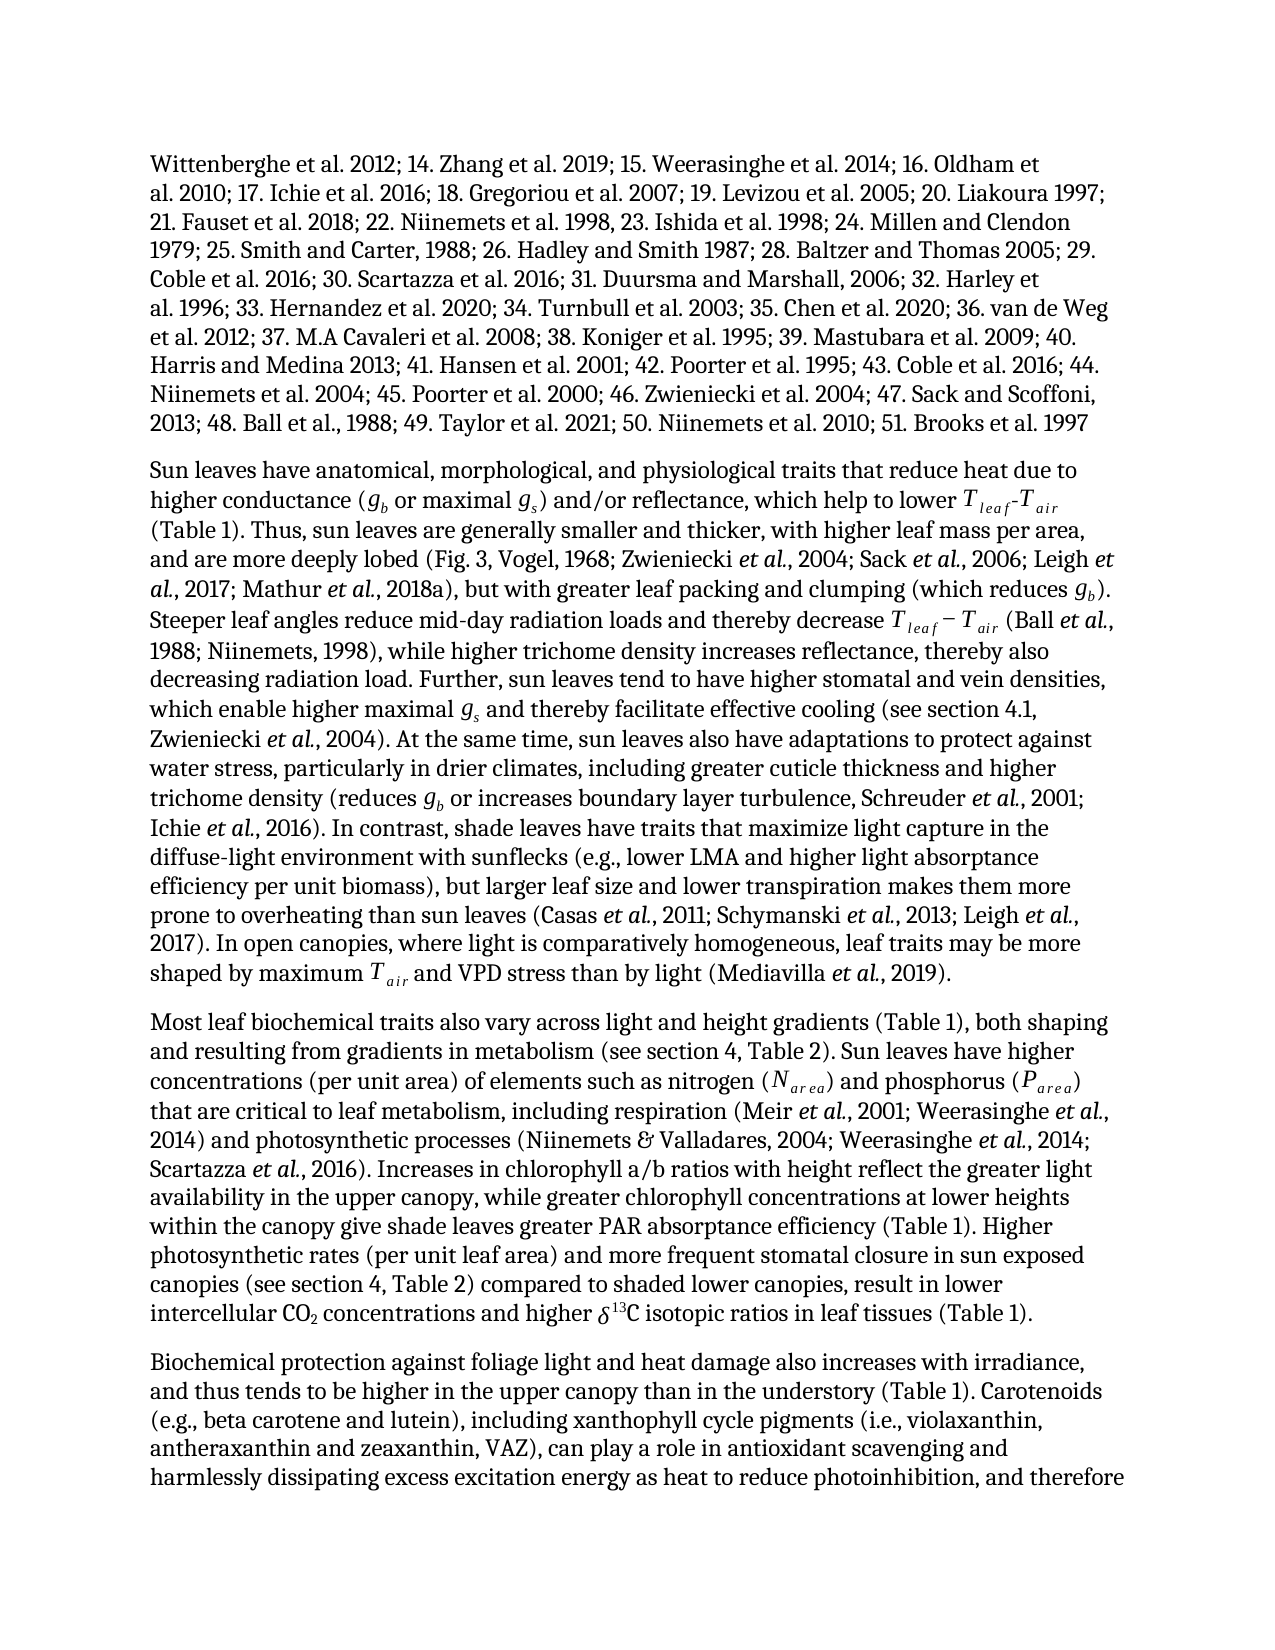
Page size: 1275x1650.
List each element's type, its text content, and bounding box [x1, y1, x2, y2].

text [150, 1348, 1125, 1492]
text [150, 150, 1125, 437]
text Sun leaves have anatomical, morphological, and physiological traits that reduce heat due to higher conductance ( or maximal ) and/or reflectance, which help to lower - (Table 1). Thus, sun leaves are generally smaller and thicker, with higher leaf mass per area, and are more deeply lobed (Fig. 3, Vogel, 1968; Zwieniecki et al., 2004; Sack et al., 2006; Leigh et al., 2017; Mathur et al., 2018a), but with greater leaf packing and clumping (which reduces ). Steeper leaf angles reduce mid-day radiation loads and thereby decrease (Ball et al., 1988; Niinemets, 1998), while higher trichome density increases reflectance, thereby also decreasing radiation load. Further, sun leaves tend to have higher stomatal and vein densities, which enable higher maximal and thereby facilitate effective cooling (see section 4.1, Zwieniecki et al., 2004). At the same time, sun leaves also have adaptations to protect against water stress, particularly in drier climates, including greater cuticle thickness and higher trichome density (reduces or increases boundary layer turbulence, Schreuder et al., 2001; Ichie et al., 2016). In contrast, shade leaves have traits that maximize light capture in the diffuse-light environment with sunflecks (e.g., lower LMA and higher light absorptance efficiency per unit biomass), but larger leaf size and lower transpiration makes them more prone to overheating than sun leaves (Casas et al., 2011; Schymanski et al., 2013; Leigh et al., 2017). In open canopies, where light is comparatively homogeneous, leaf traits may be more shaped by maximum and VPD stress than by light (Mediavilla et al., 2019). [150, 456, 1125, 989]
text Most leaf biochemical traits also vary across light and height gradients (Table 1), both shaping and resulting from gradients in metabolism (see section 4, Table 2). Sun leaves have higher concentrations (per unit area) of elements such as nitrogen () and phosphorus () that are critical to leaf metabolism, including respiration (Meir et al., 2001; Weerasinghe et al., 2014) and photosynthetic processes (Niinemets & Valladares, 2004; Weerasinghe et al., 2014; Scartazza et al., 2016). Increases in chlorophyll a/b ratios with height reflect the greater light availability in the upper canopy, while greater chlorophyll concentrations at lower heights within the canopy give shade leaves greater PAR absorptance efficiency (Table 1). Higher photosynthetic rates (per unit leaf area) and more frequent stomatal closure in sun exposed canopies (see section 4, Table 2) compared to shaded lower canopies, result in lower intercellular CO2 concentrations and higher C isotopic ratios in leaf tissues (Table 1). [150, 1008, 1125, 1329]
